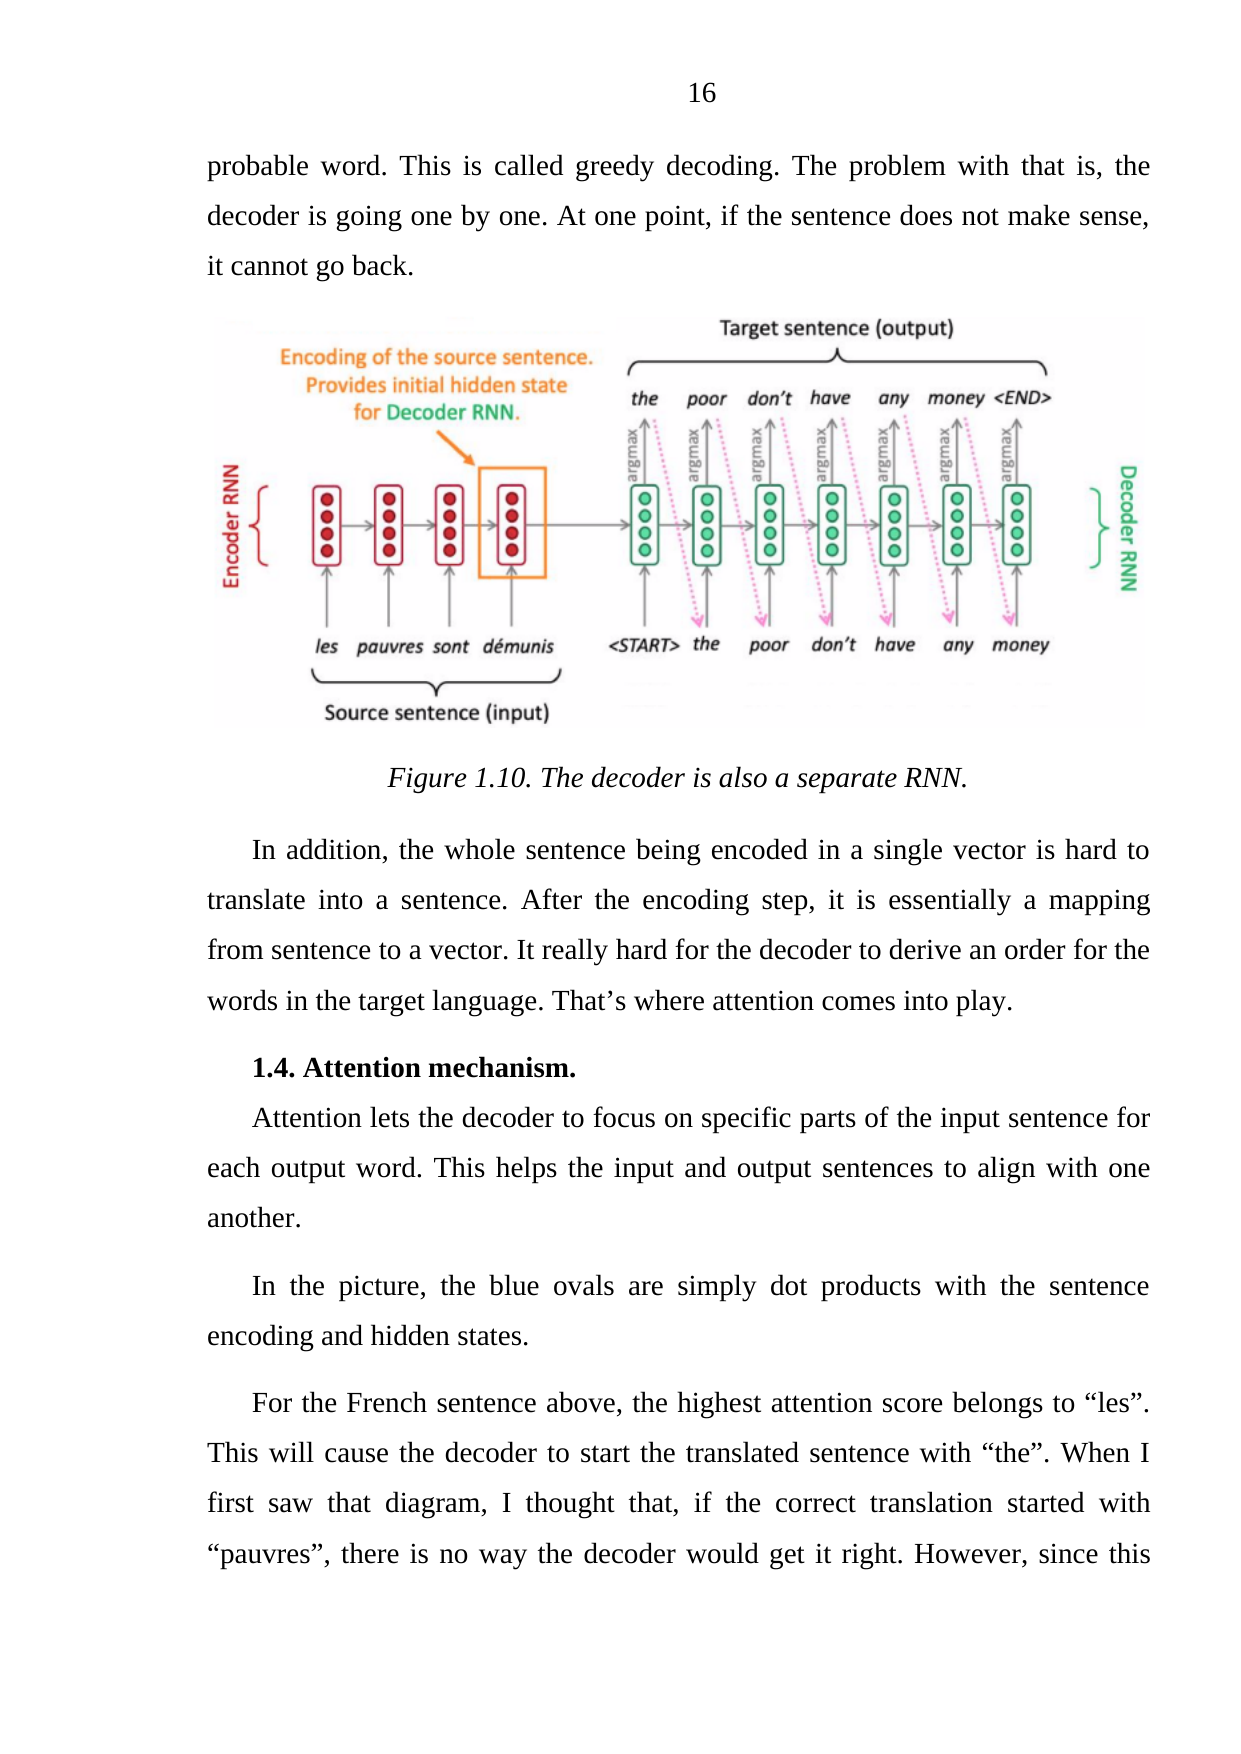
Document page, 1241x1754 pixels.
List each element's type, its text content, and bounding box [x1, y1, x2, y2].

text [207, 148, 1152, 282]
text Figure 1.10. The decoder is also a separate RNN. [207, 761, 1152, 794]
text In addition, the whole sentence being encoded in a single vector is hard to translate into a sentence. After the encoding step, it is essentially a mapping from sentence to a vector. It really hard for the decoder to derive an order for the words in the target language. That’s where attention comes into play. [207, 832, 1152, 1016]
picture [213, 315, 1145, 728]
text Attention lets the decoder to focus on specific parts of the input sentence for each output word. This helps the input and output sentences to align with one another. [207, 1100, 1152, 1234]
text In the picture, the blue ovals are simply dot products with the sentence encoding and hidden states. [207, 1268, 1152, 1351]
text Attention mechanism. [252, 1050, 1152, 1083]
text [207, 1385, 1152, 1569]
